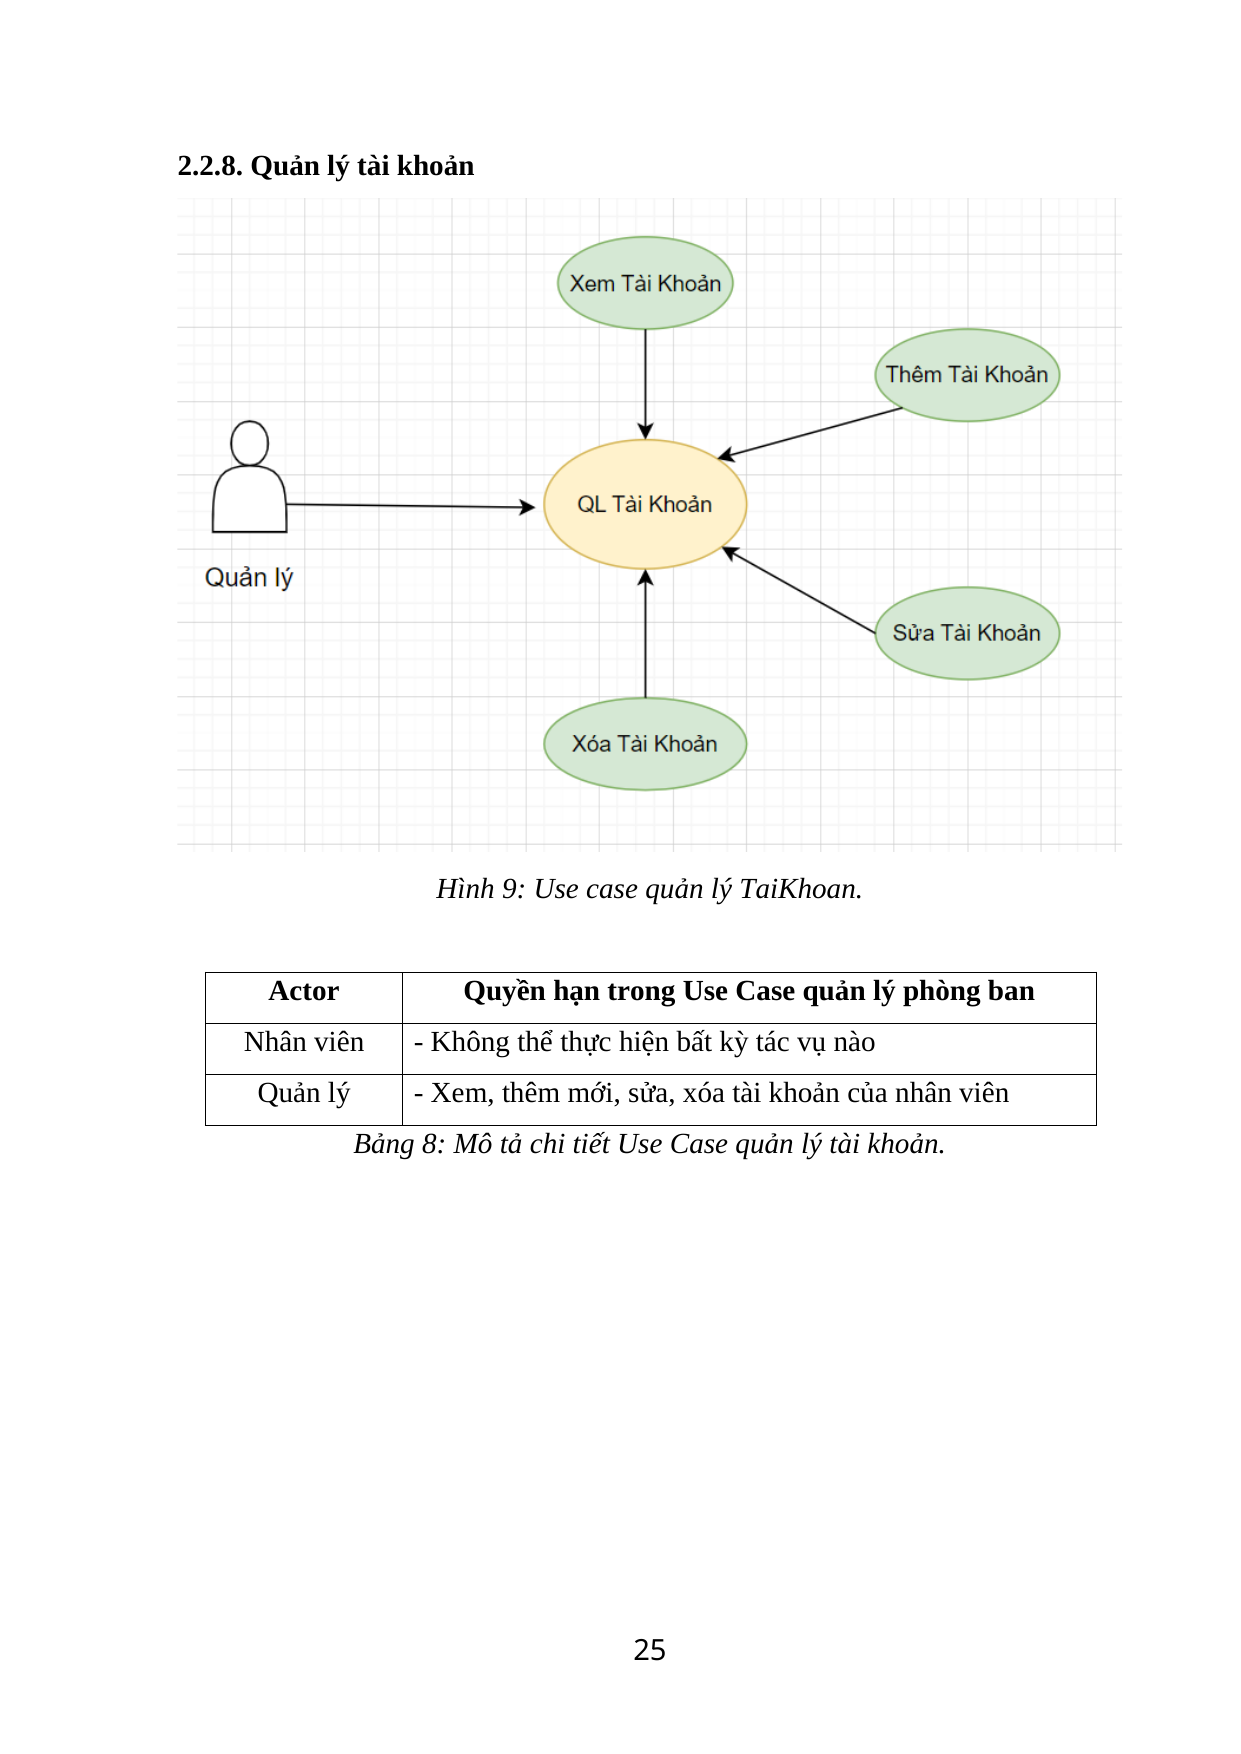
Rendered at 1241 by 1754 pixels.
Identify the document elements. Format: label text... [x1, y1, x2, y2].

text Hình 9: Use case quản lý TaiKhoan. [177, 871, 1122, 904]
table_cell Quản lý [206, 1075, 402, 1125]
picture [177, 198, 1123, 852]
table_header Quyền hạn trong Use Case quản lý phòng ban [403, 973, 1096, 1023]
table_cell - Không thể thực hiện bất kỳ tác vụ nào [403, 1024, 1096, 1074]
subtitle 2.2.8. Quản lý tài khoản [177, 148, 1122, 181]
table_cell Nhân viên [206, 1024, 402, 1074]
text Bảng 8: Mô tả chi tiết Use Case quản lý tài khoản. [177, 1126, 1122, 1160]
table_cell - Xem, thêm mới, sửa, xóa tài khoản của nhân viên [403, 1075, 1096, 1125]
table_header Actor [206, 973, 402, 1023]
